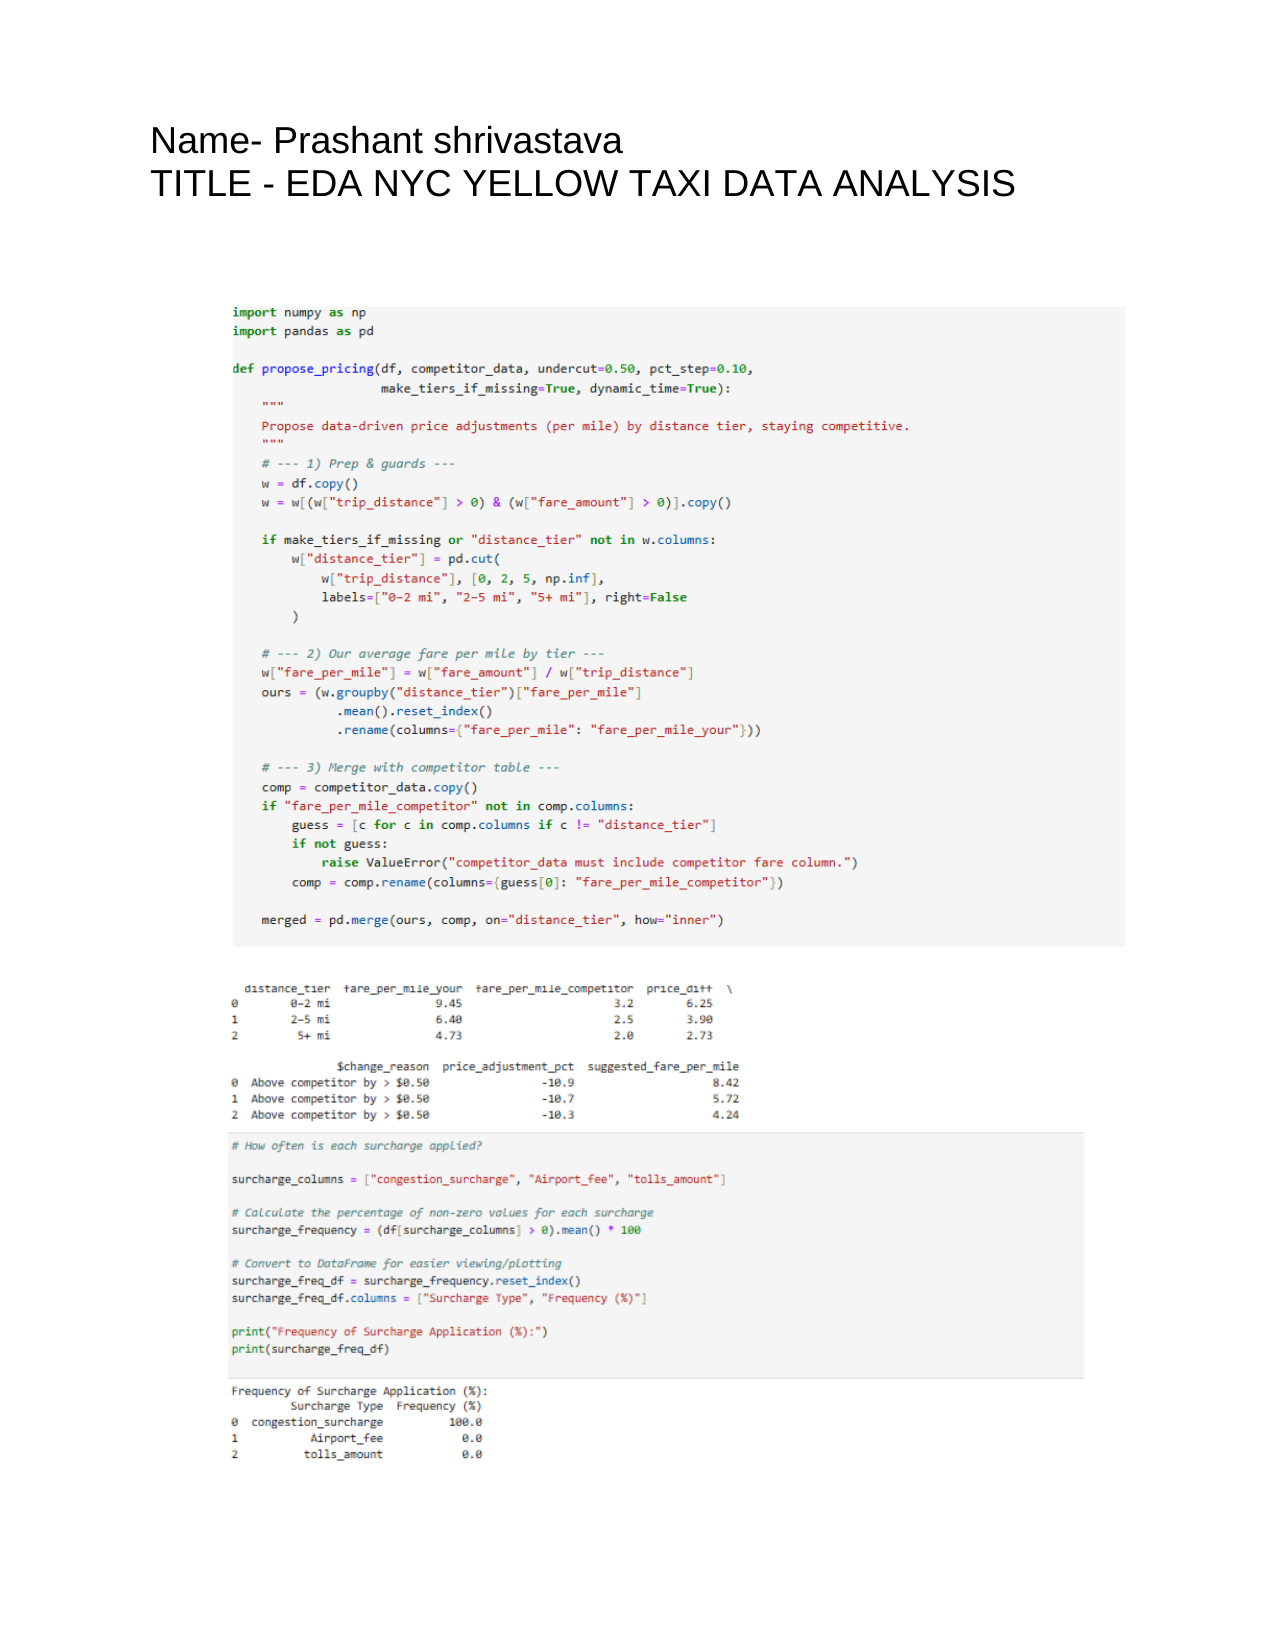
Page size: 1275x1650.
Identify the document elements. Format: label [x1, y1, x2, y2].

picture [233, 307, 1125, 947]
picture [228, 985, 1085, 1462]
